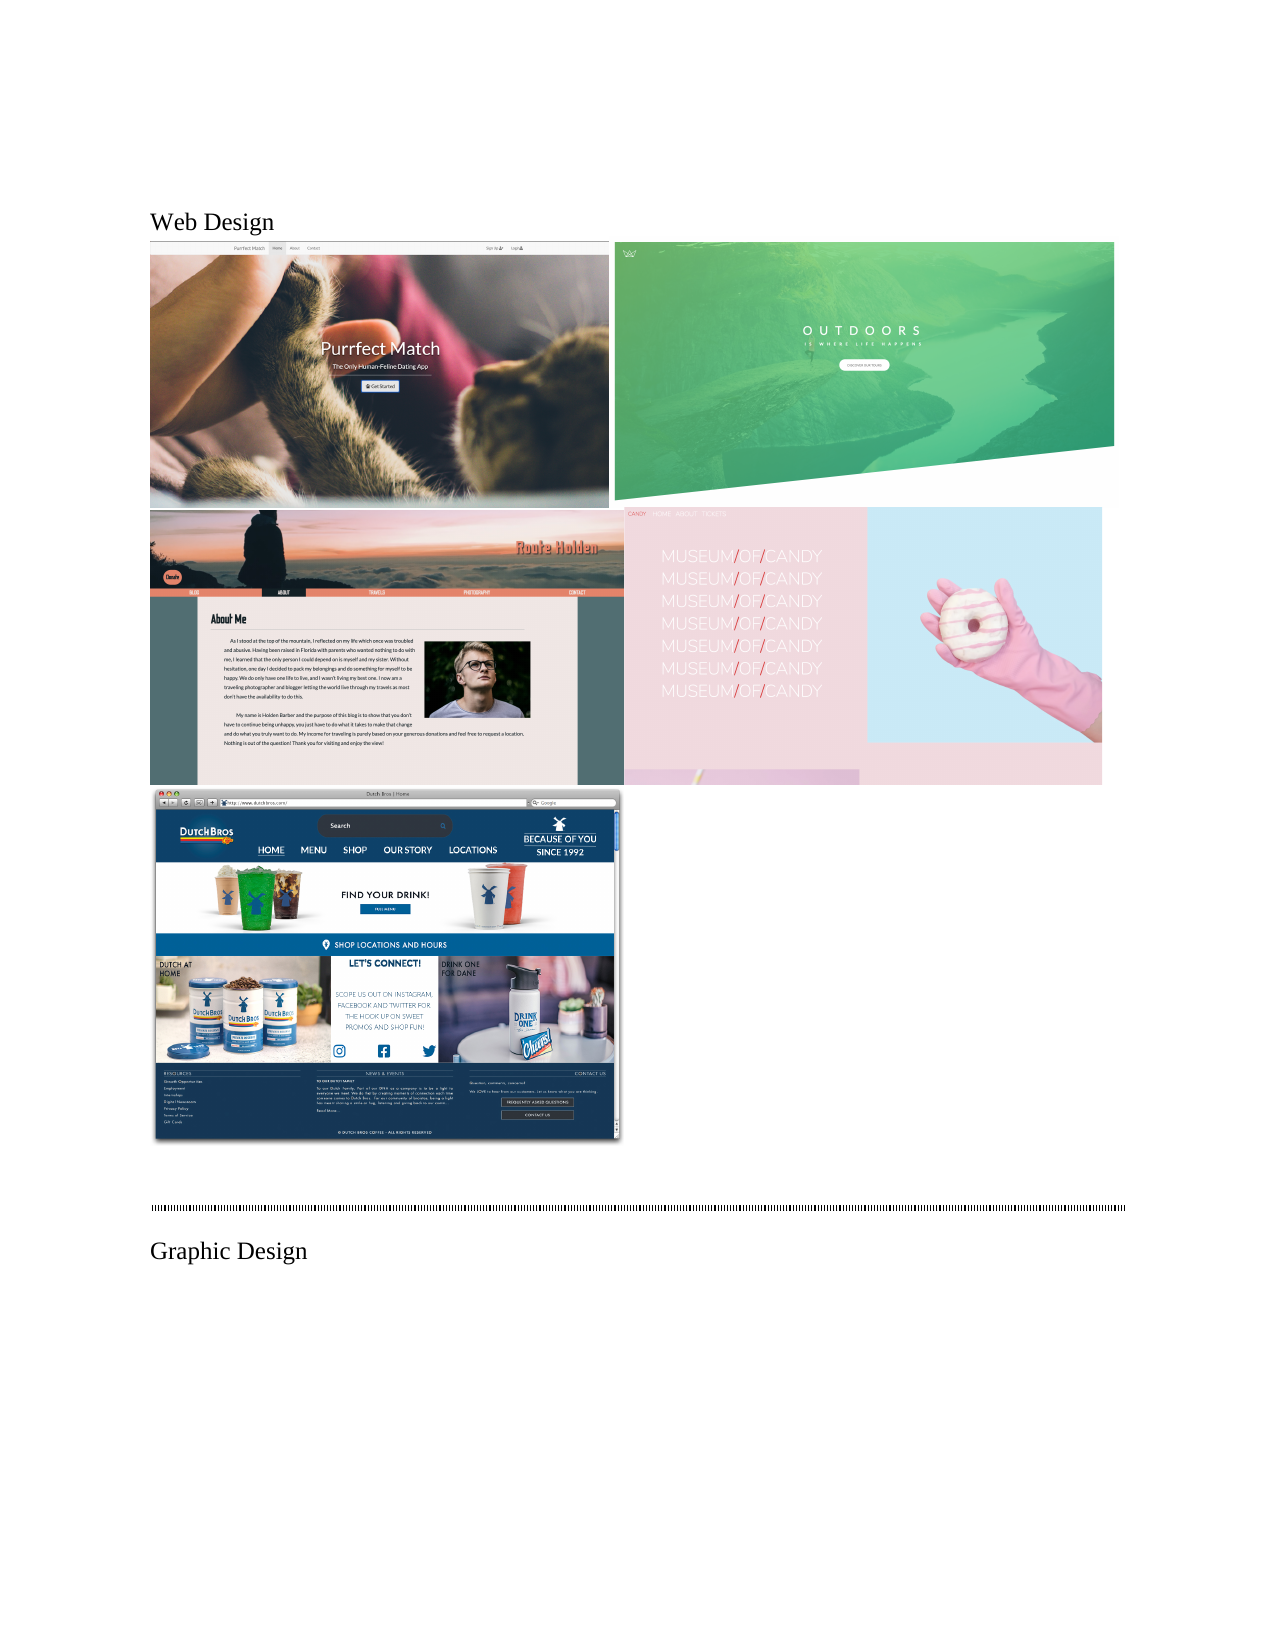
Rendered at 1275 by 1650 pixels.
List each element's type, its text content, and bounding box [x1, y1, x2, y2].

text Graphic Design [150, 1236, 1125, 1265]
text Web Design [150, 207, 1125, 236]
picture [150, 236, 1120, 1146]
